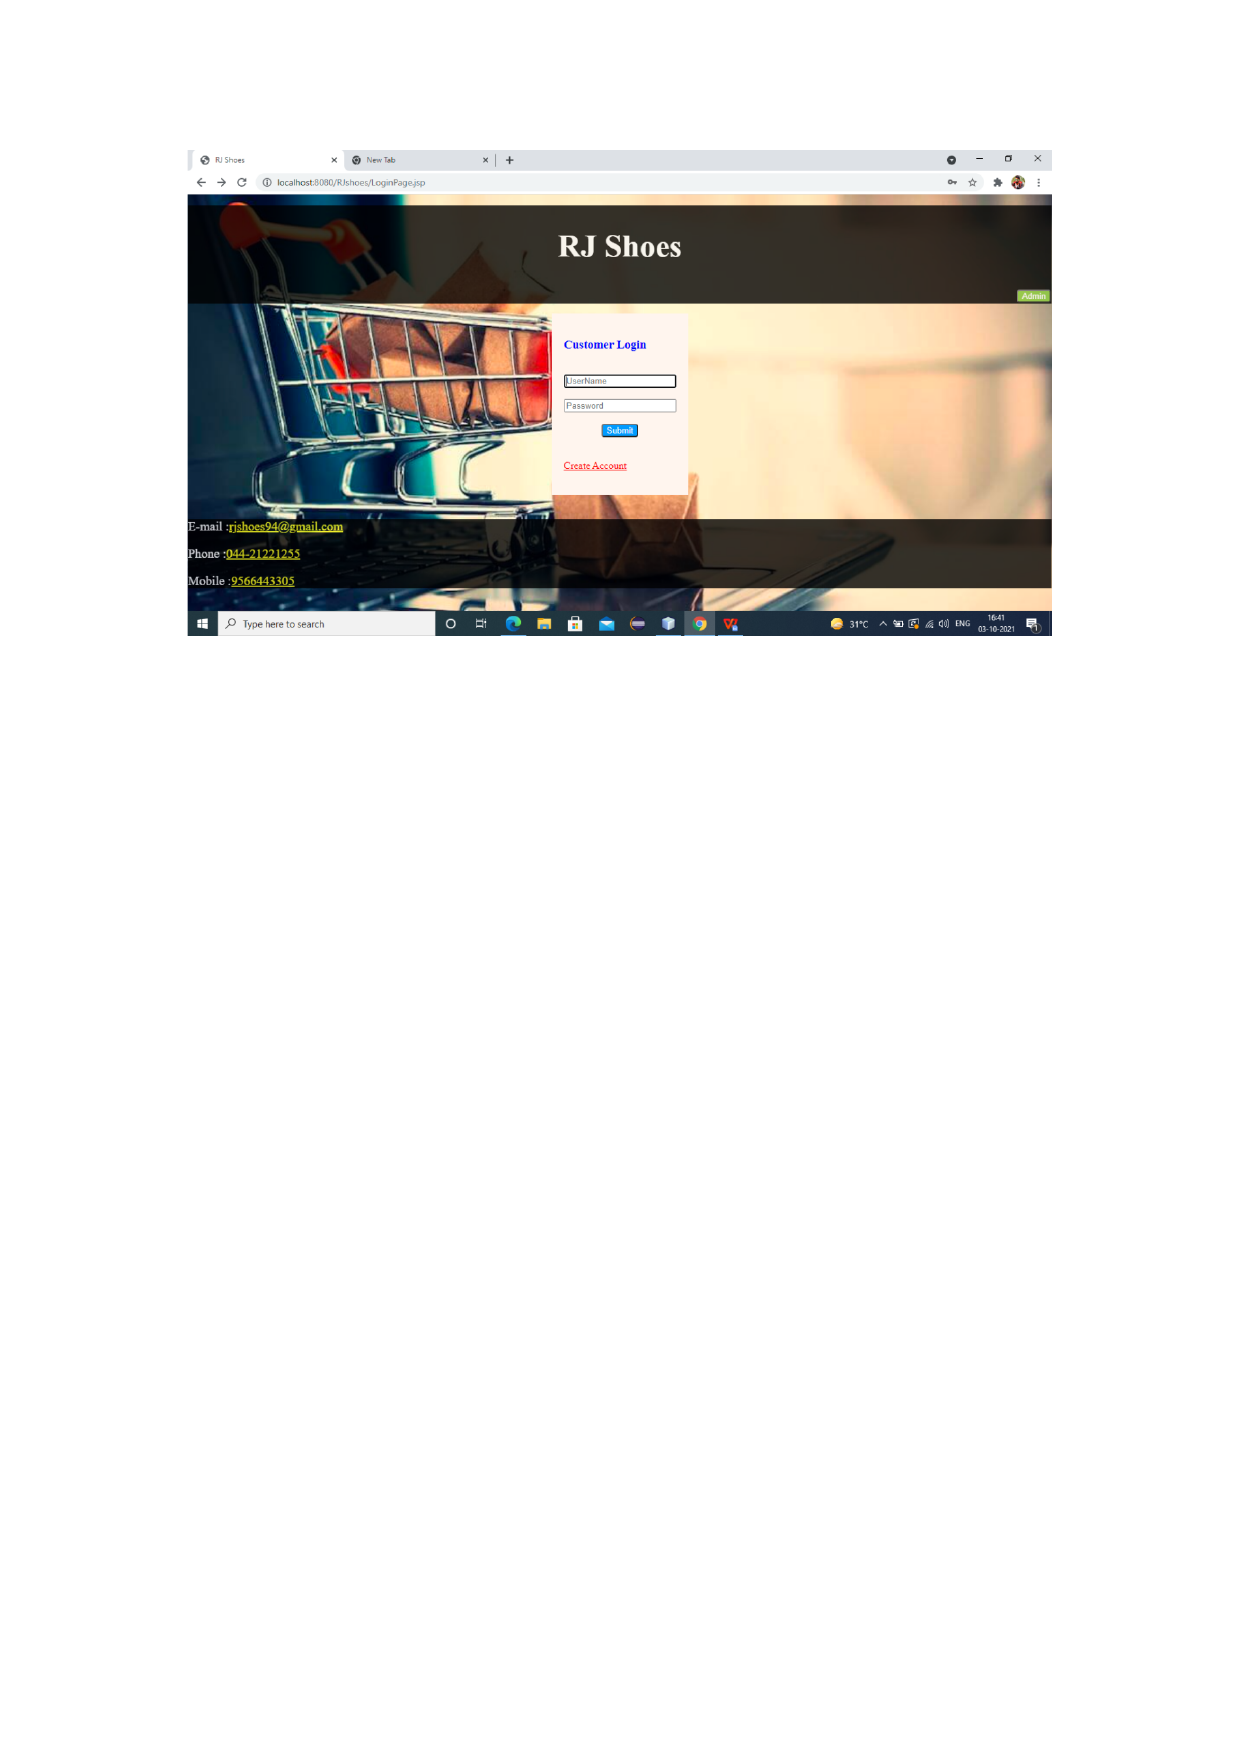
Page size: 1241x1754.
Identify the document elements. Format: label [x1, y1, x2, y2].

picture [187, 150, 1052, 636]
